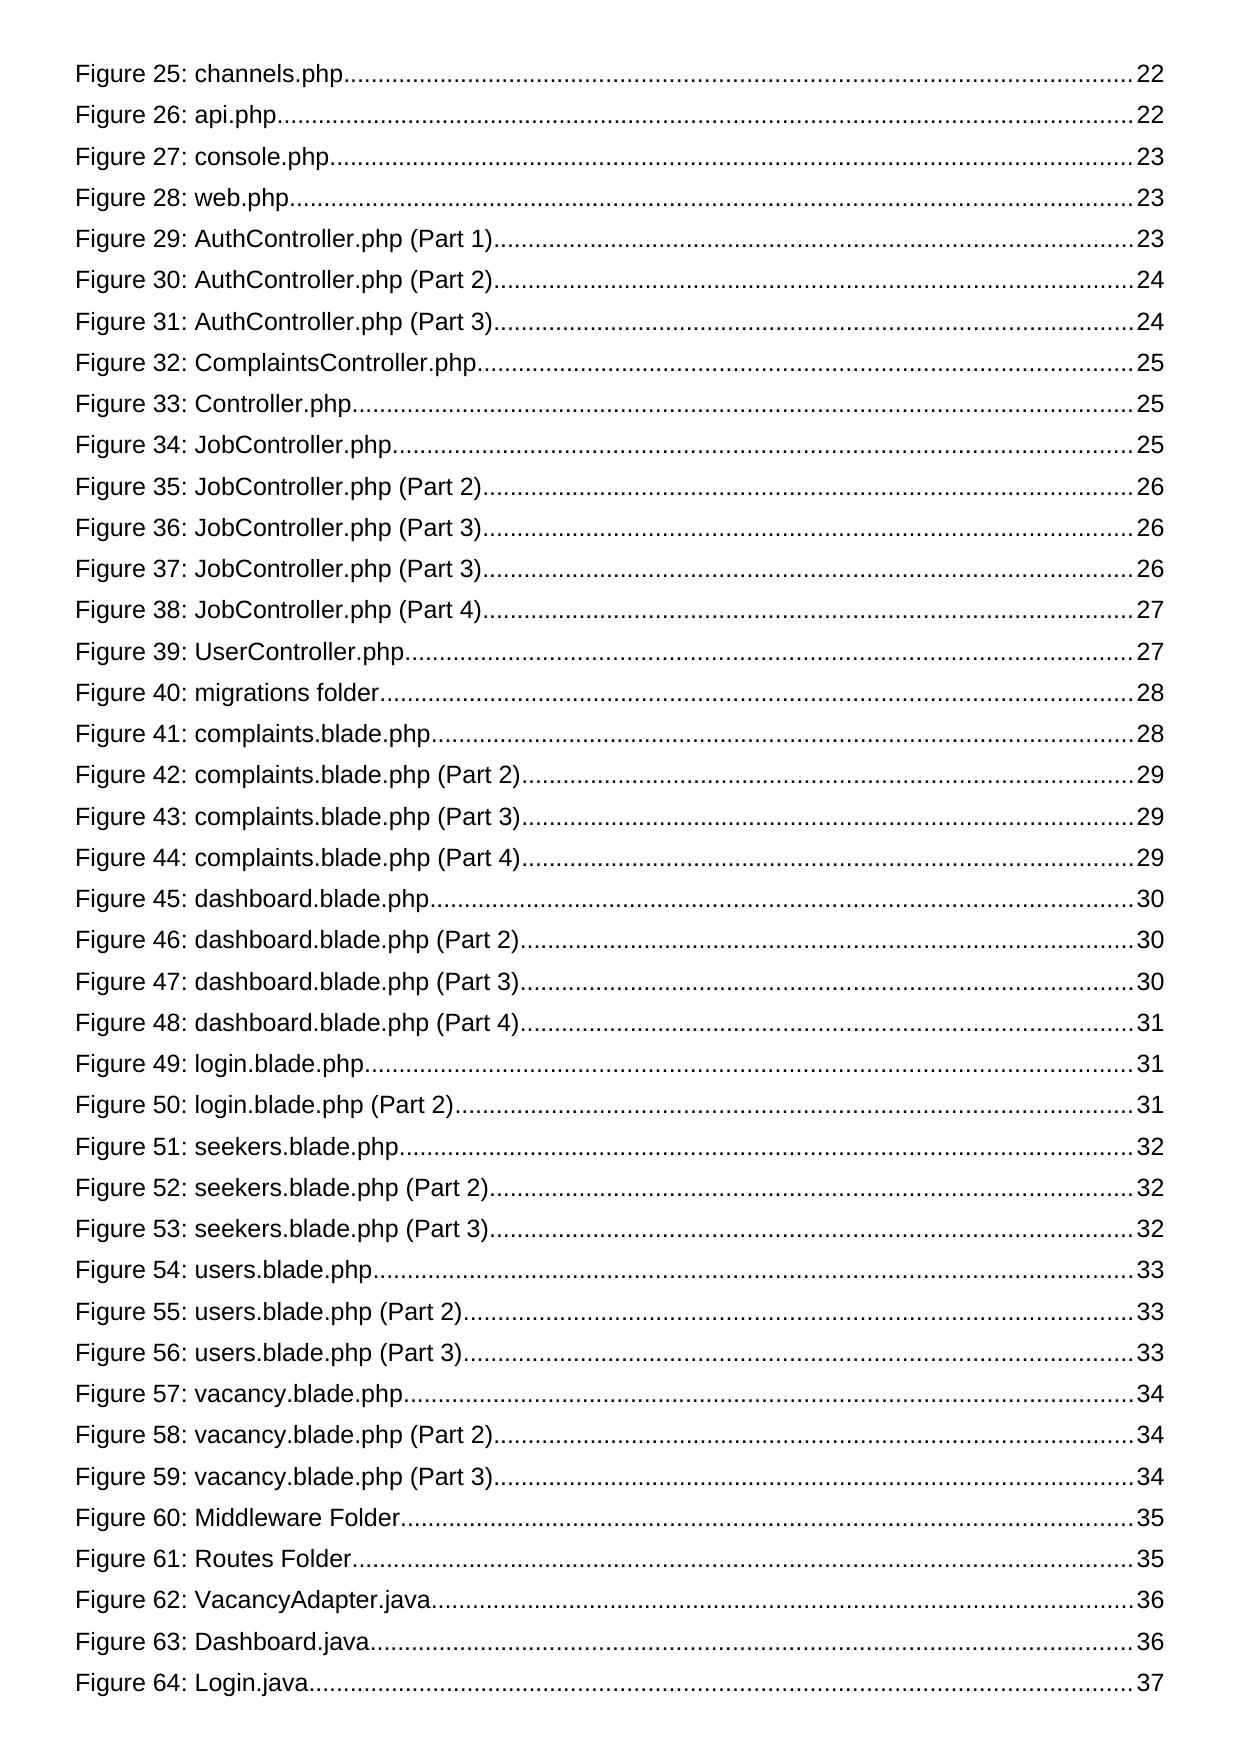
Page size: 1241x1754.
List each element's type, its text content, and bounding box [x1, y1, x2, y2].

text Figure 29: AuthController.php (Part 1) 23 [75, 224, 1165, 253]
text Figure 37: JobController.php (Part 3) 26 [75, 554, 1165, 583]
text Figure 59: vacancy.blade.php (Part 3) 34 [75, 1462, 1165, 1490]
text Figure 38: JobController.php (Part 4) 27 [75, 595, 1165, 624]
text Figure 60: Middleware Folder 35 [75, 1503, 1165, 1532]
text Figure 49: login.blade.php 31 [75, 1049, 1165, 1078]
text Figure 48: dashboard.blade.php (Part 4) 31 [75, 1008, 1165, 1037]
text Figure 39: UserController.php 27 [75, 637, 1165, 665]
text Figure 53: seekers.blade.php (Part 3) 32 [75, 1214, 1165, 1243]
text Figure 62: VacancyAdapter.java 36 [75, 1585, 1165, 1614]
text Figure 41: complaints.blade.php 28 [75, 719, 1165, 748]
text Figure 63: Dashboard.java 36 [75, 1627, 1165, 1655]
text Figure 45: dashboard.blade.php 30 [75, 884, 1165, 913]
text Figure 54: users.blade.php 33 [75, 1255, 1165, 1284]
text Figure 55: users.blade.php (Part 2) 33 [75, 1297, 1165, 1325]
text Figure 56: users.blade.php (Part 3) 33 [75, 1338, 1165, 1367]
text Figure 27: console.php 23 [75, 142, 1165, 170]
text Figure 40: migrations folder 28 [75, 678, 1165, 707]
text Figure 26: api.php 22 [75, 100, 1165, 129]
text Figure 31: AuthController.php (Part 3) 24 [75, 307, 1165, 335]
text Figure 43: complaints.blade.php (Part 3) 29 [75, 802, 1165, 830]
text Figure 57: vacancy.blade.php 34 [75, 1379, 1165, 1408]
text Figure 47: dashboard.blade.php (Part 3) 30 [75, 967, 1165, 995]
text Figure 28: web.php 23 [75, 183, 1165, 212]
text Figure 35: JobController.php (Part 2) 26 [75, 472, 1165, 500]
text Figure 32: ComplaintsController.php 25 [75, 348, 1165, 377]
text Figure 25: channels.php 22 [75, 59, 1165, 88]
text Figure 50: login.blade.php (Part 2) 31 [75, 1090, 1165, 1119]
text Figure 44: complaints.blade.php (Part 4) 29 [75, 843, 1165, 872]
text Figure 51: seekers.blade.php 32 [75, 1132, 1165, 1160]
text Figure 33: Controller.php 25 [75, 389, 1165, 418]
text Figure 52: seekers.blade.php (Part 2) 32 [75, 1173, 1165, 1202]
text Figure 58: vacancy.blade.php (Part 2) 34 [75, 1420, 1165, 1449]
text Figure 61: Routes Folder 35 [75, 1544, 1165, 1573]
text Figure 30: AuthController.php (Part 2) 24 [75, 265, 1165, 294]
text Figure 36: JobController.php (Part 3) 26 [75, 513, 1165, 542]
text Figure 46: dashboard.blade.php (Part 2) 30 [75, 925, 1165, 954]
text Figure 42: complaints.blade.php (Part 2) 29 [75, 760, 1165, 789]
text Figure 34: JobController.php 25 [75, 430, 1165, 459]
text Figure 64: Login.java 37 [75, 1668, 1165, 1697]
